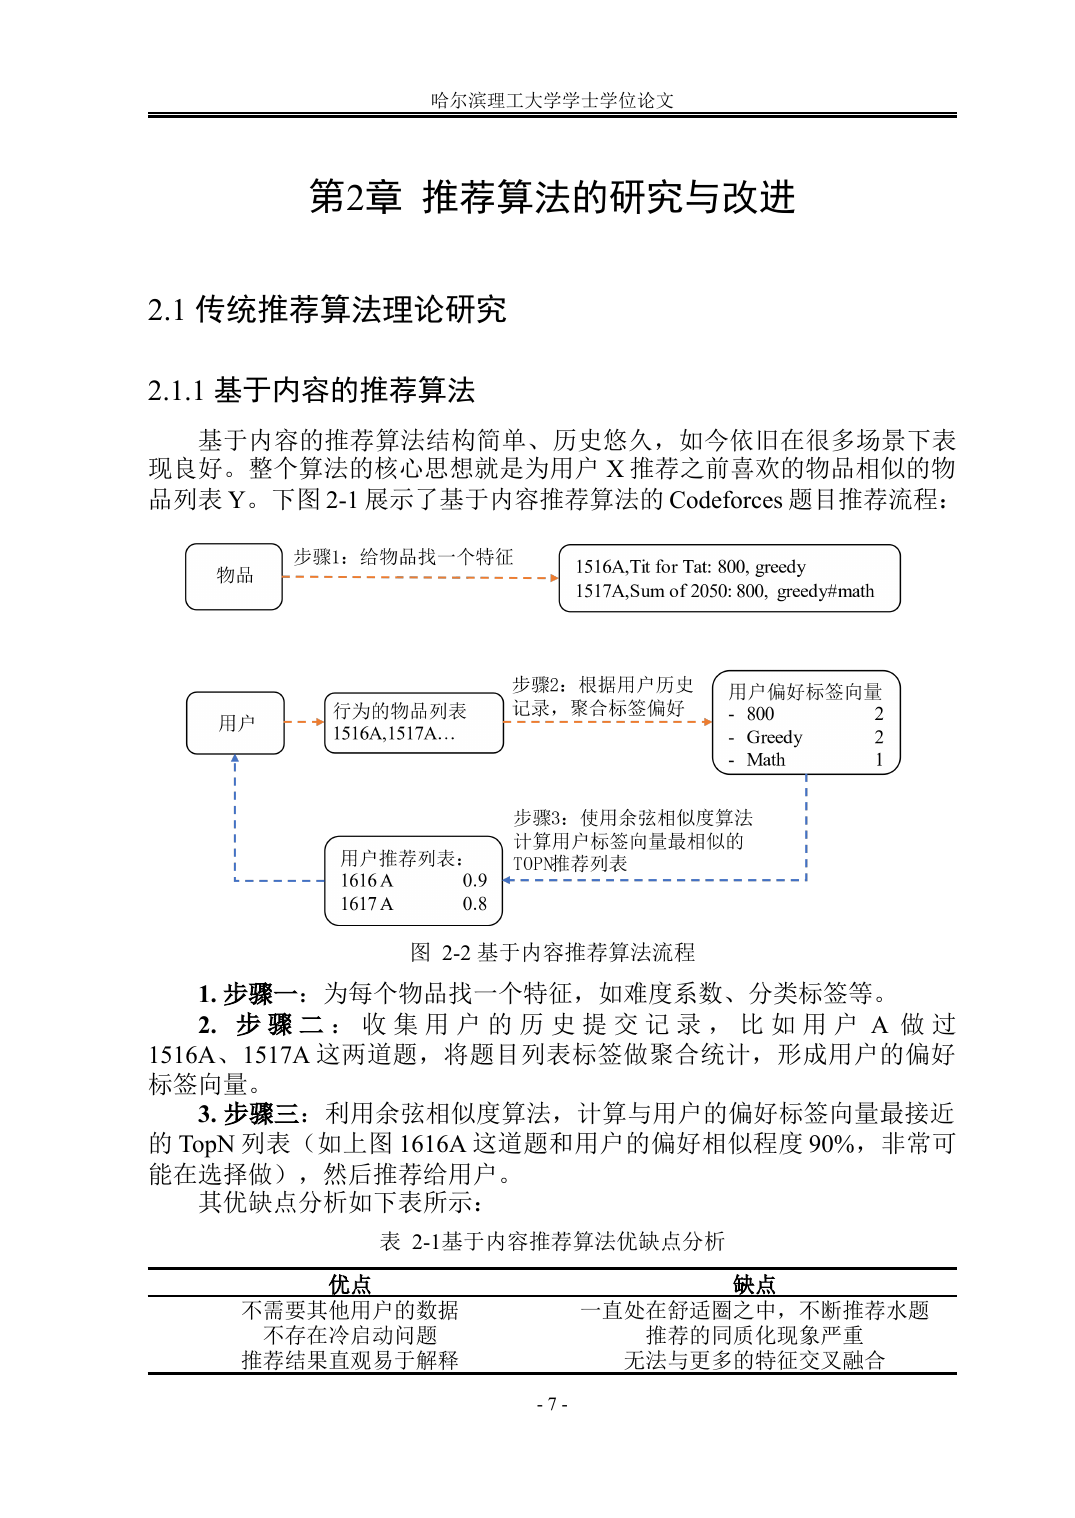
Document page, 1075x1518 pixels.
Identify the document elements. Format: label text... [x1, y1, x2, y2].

text 1. 步骤一：为每个物品找一个特征，如难度系数、分类标签等。 [148, 978, 957, 1008]
text 表 2-1基于内容推荐算法优缺点分析 [148, 1228, 957, 1254]
text 3. 步骤三：利用余弦相似度算法，计算与用户的偏好标签向量最接近的TopN列表（如上图1616A这道题和用户的偏好相似程度90%，非常可能在选择做），然后推荐给用户。 [148, 1097, 957, 1187]
table_header 缺点 [552, 1270, 957, 1295]
table_cell 不存在冷启动问题 推荐结果直观易于解释 [148, 1322, 552, 1372]
table_cell 一直处在舒适圈之中，不断推荐水题 [552, 1297, 957, 1322]
table_cell 推荐的同质化现象严重 无法与更多的特征交叉融合 [552, 1322, 957, 1372]
subtitle 推荐算法的研究与改进 [148, 173, 957, 218]
text 基于内容的推荐算法结构简单、历史悠久，如今依旧在很多场景下表现良好。整个算法的核心思想就是为用户X推荐之前喜欢的物品相似的物品列表Y。下图2-1展示了基于内容推荐算法的Codeforces题目推荐流程： [148, 424, 957, 513]
table_cell 不需要其他用户的数据 [148, 1297, 552, 1322]
table_header 优点 [148, 1270, 552, 1295]
subtitle 基于内容的推荐算法 [148, 371, 957, 406]
picture [183, 538, 922, 926]
text 2. 步骤二：收集用户的历史提交记录，比如用户A做过1516A、1517A这两道题，将题目列表标签做聚合统计，形成用户的偏好标签向量。 [148, 1008, 957, 1097]
subtitle 传统推荐算法理论研究 [148, 289, 957, 327]
text 其优缺点分析如下表所示： [148, 1187, 957, 1215]
